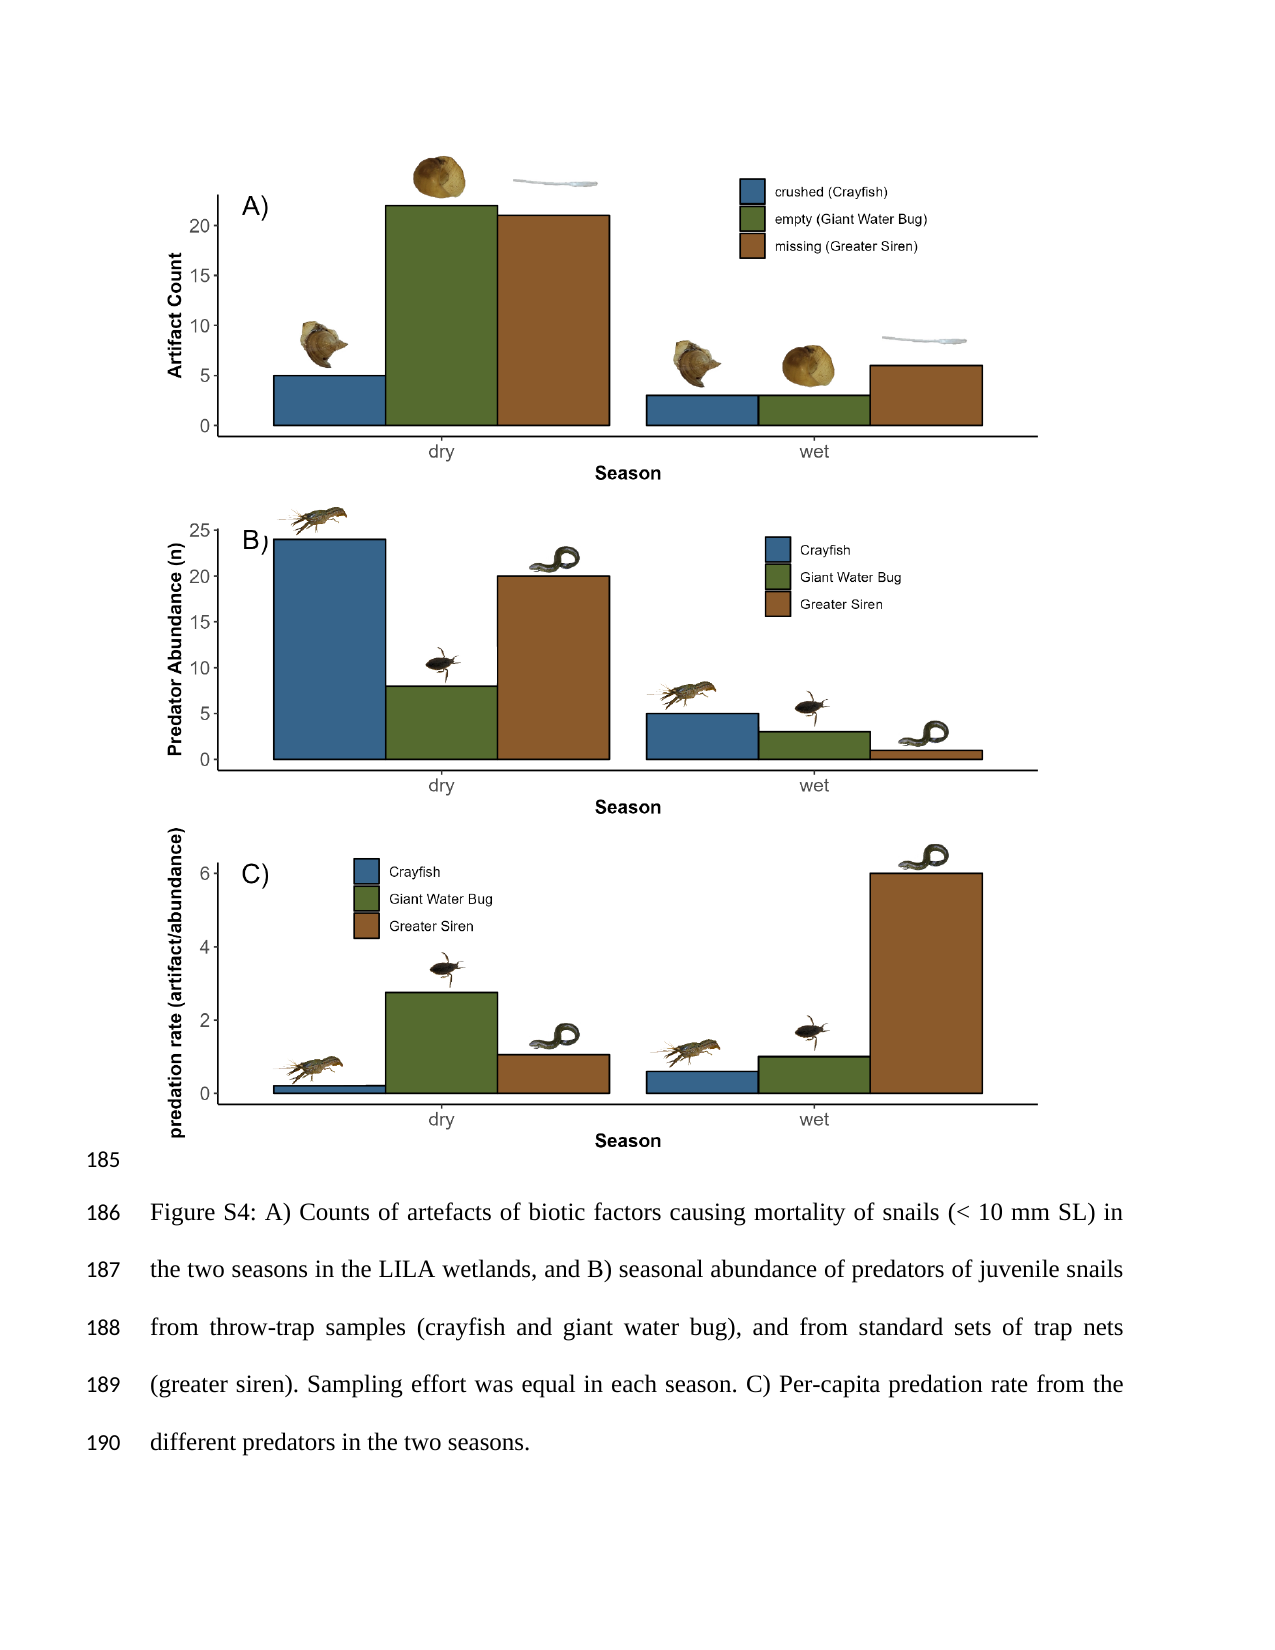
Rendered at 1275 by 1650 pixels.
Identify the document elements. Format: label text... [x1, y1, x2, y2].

picture [150, 150, 1055, 1168]
text Figure S4: A) Counts of artefacts of biotic factors causing mortality of snails (< 10 mm SL) in the two seasons in the LILA wetlands, and B) seasonal abundance of predators of juvenile snails from throw-trap samples (crayfish and giant water bug), and from standard sets of trap nets (greater siren). Sampling effort was equal in each season. C) Per-capita predation rate from the different predators in the two seasons. [150, 1197, 1125, 1455]
